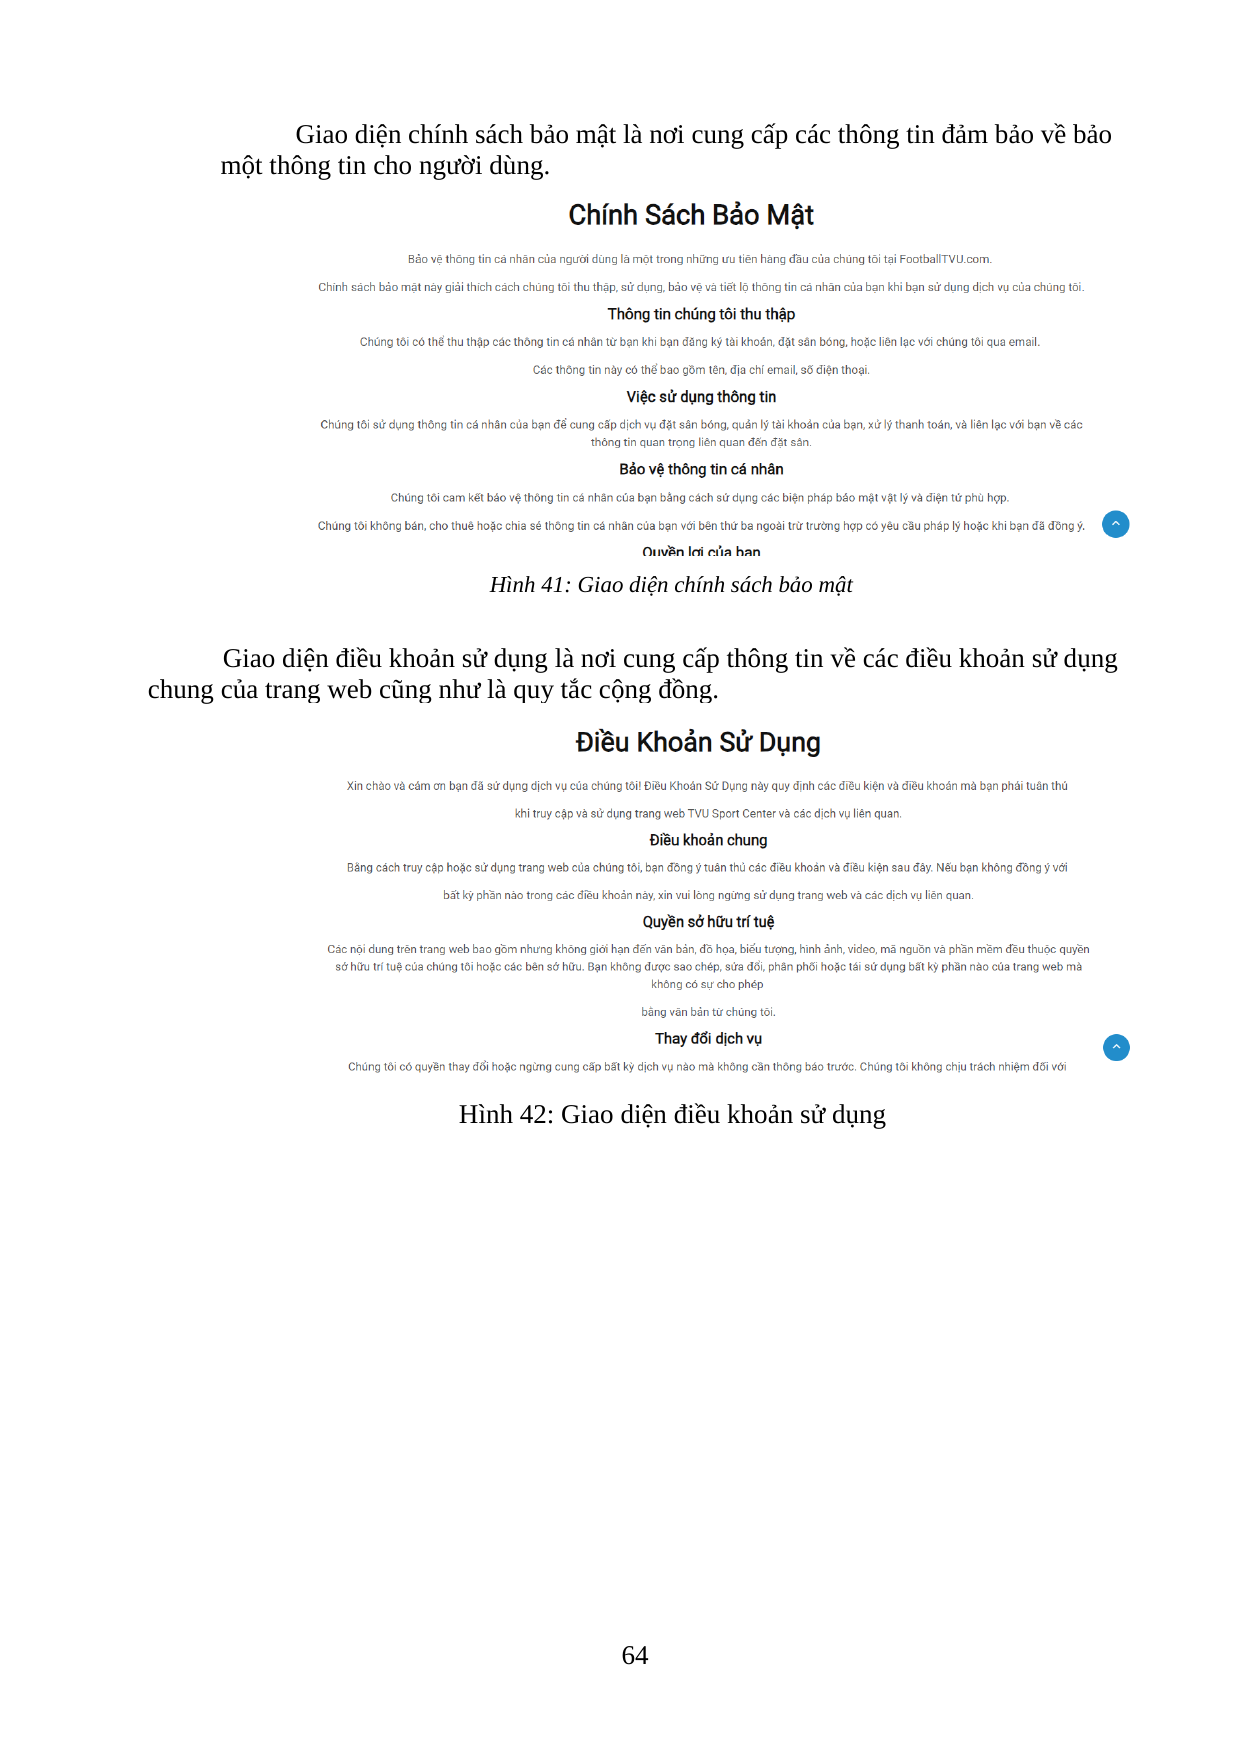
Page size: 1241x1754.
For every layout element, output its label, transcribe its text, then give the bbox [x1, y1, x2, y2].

picture [295, 703, 1133, 1083]
picture [295, 180, 1148, 556]
text Giao diện điều khoản sử dụng là nơi cung cấp thông tin về các điều khoản sử dụng chung của trang web cũng như là quy tắc cộng đồng. [148, 642, 1122, 704]
text Hình 42: Giao diện điều khoản sử dụng [148, 1098, 1122, 1129]
text Hình 41: Giao diện chính sách bảo mật [148, 571, 1122, 597]
text Giao diện chính sách bảo mật là nơi cung cấp các thông tin đảm bảo về bảo một thông tin cho người dùng. [220, 118, 1122, 180]
